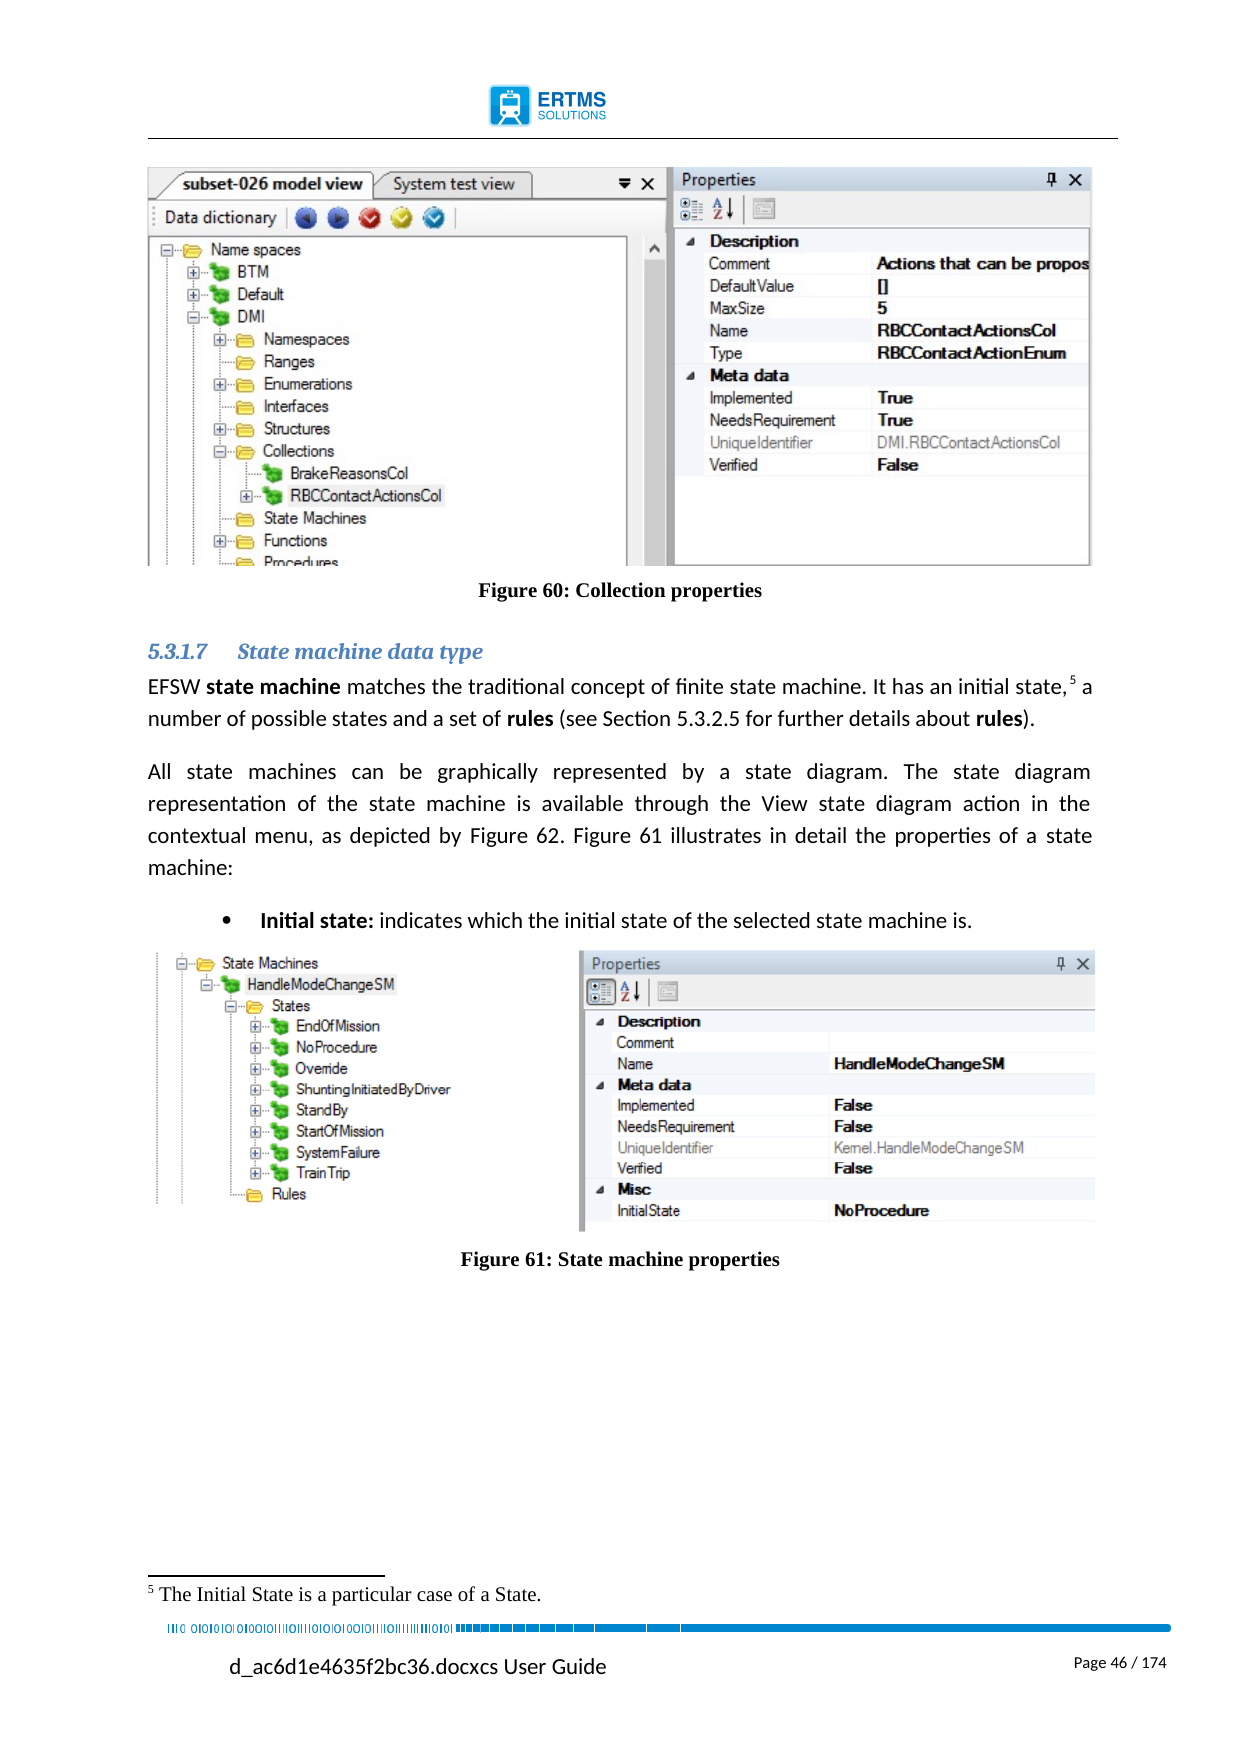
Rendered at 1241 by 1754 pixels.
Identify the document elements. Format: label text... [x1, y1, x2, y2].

text All state machines can be graphically represented by a state diagram. The state diagram representation of the state machine is available through the View state diagram action in the contextual menu, as depicted by Figure 62. Figure 61 illustrates in detail the properties of a state machine: [148, 757, 1093, 882]
picture [167, 1624, 1171, 1633]
text EFSW state machine matches the traditional concept of finite state machine. It has an initial state, a number of possible states and a set of rules (see Section 5.3.2.5 for further details about rules). [148, 672, 1093, 732]
subtitle State machine data type [148, 639, 1093, 666]
picture [477, 73, 617, 138]
list Initial state: indicates which the initial state of the selected state machine is. [223, 907, 1093, 934]
text Figure 60: Collection properties [148, 578, 1093, 602]
text Figure 61: State machine properties [148, 1247, 1093, 1271]
picture [147, 167, 1093, 566]
